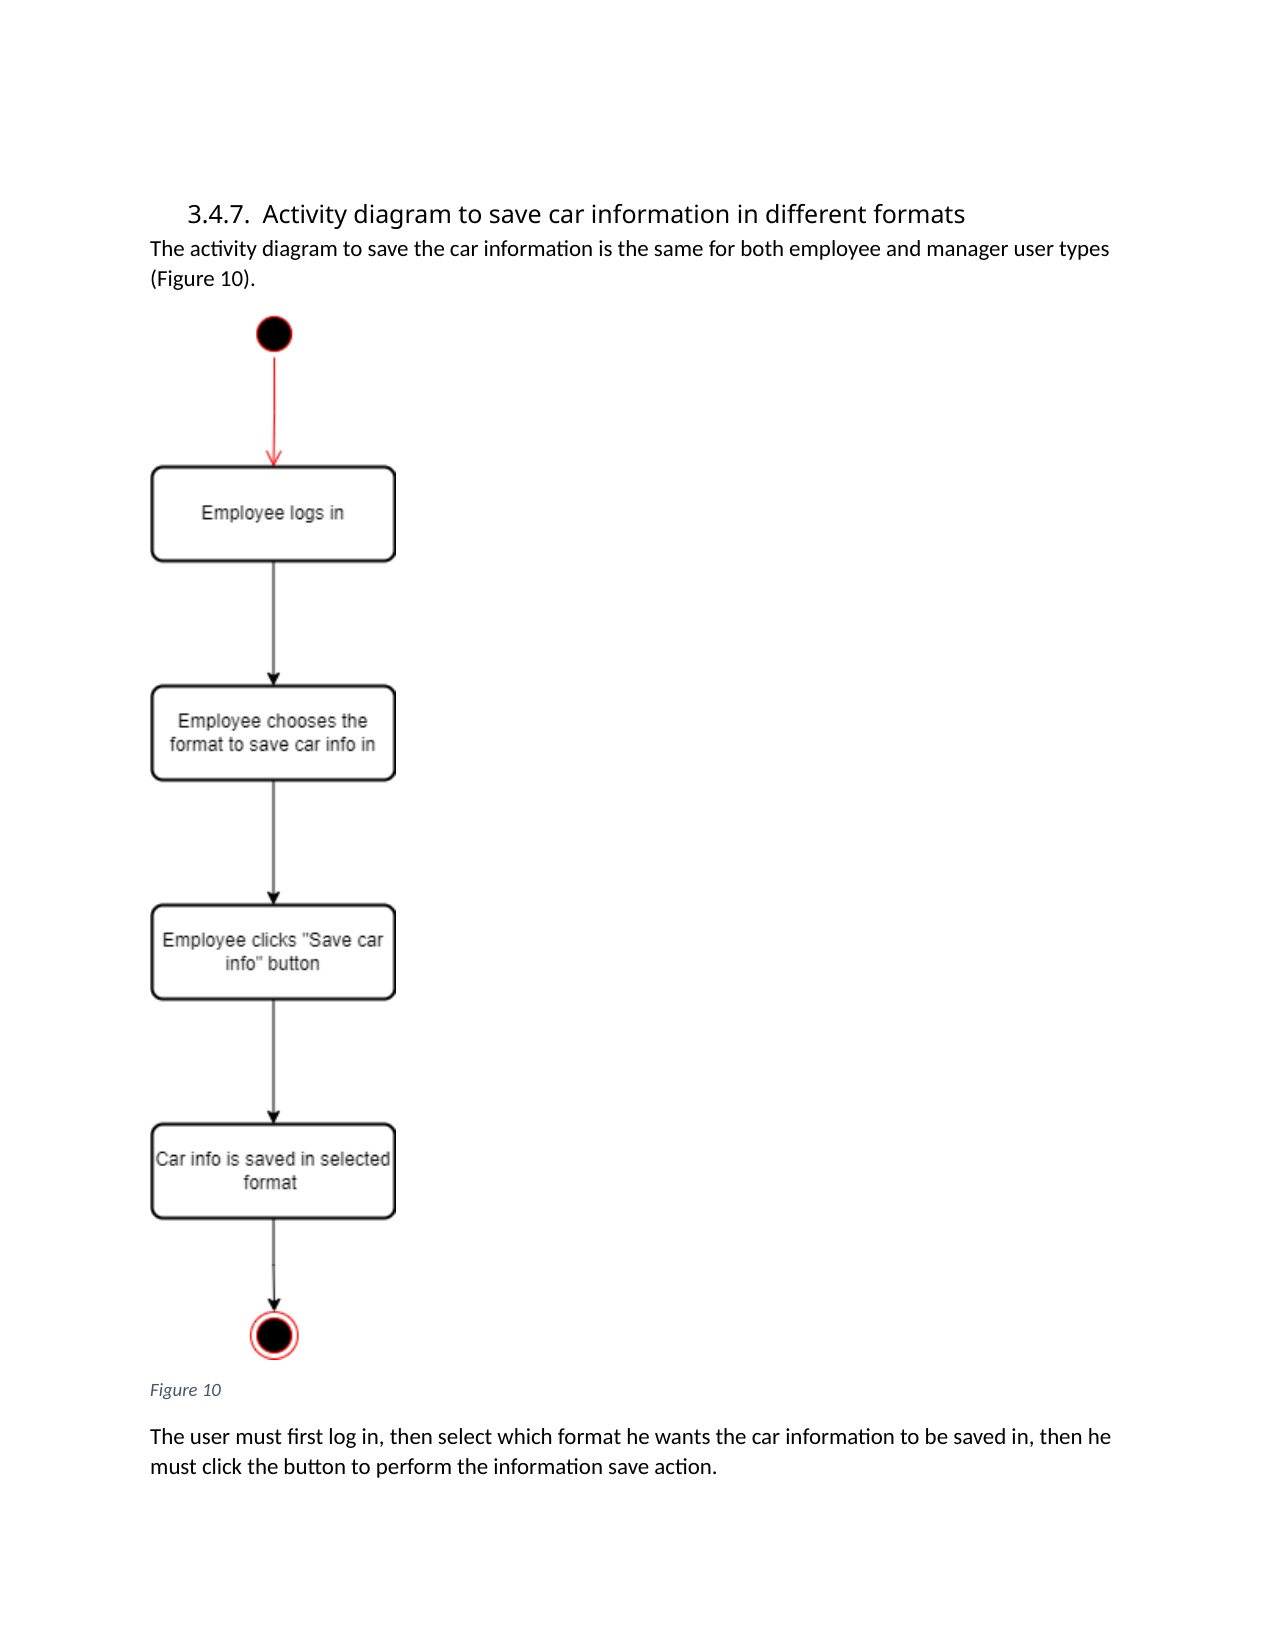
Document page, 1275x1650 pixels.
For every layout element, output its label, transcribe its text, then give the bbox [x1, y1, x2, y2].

subtitle Activity diagram to save car information in different formats [187, 197, 1125, 231]
text The user must first log in, then select which format he wants the car information to be saved in, then he must click the button to perform the information save action. [150, 1422, 1125, 1481]
picture [150, 310, 396, 1360]
text The activity diagram to save the car information is the same for both employee and manager user types (Figure 10). [150, 234, 1125, 292]
